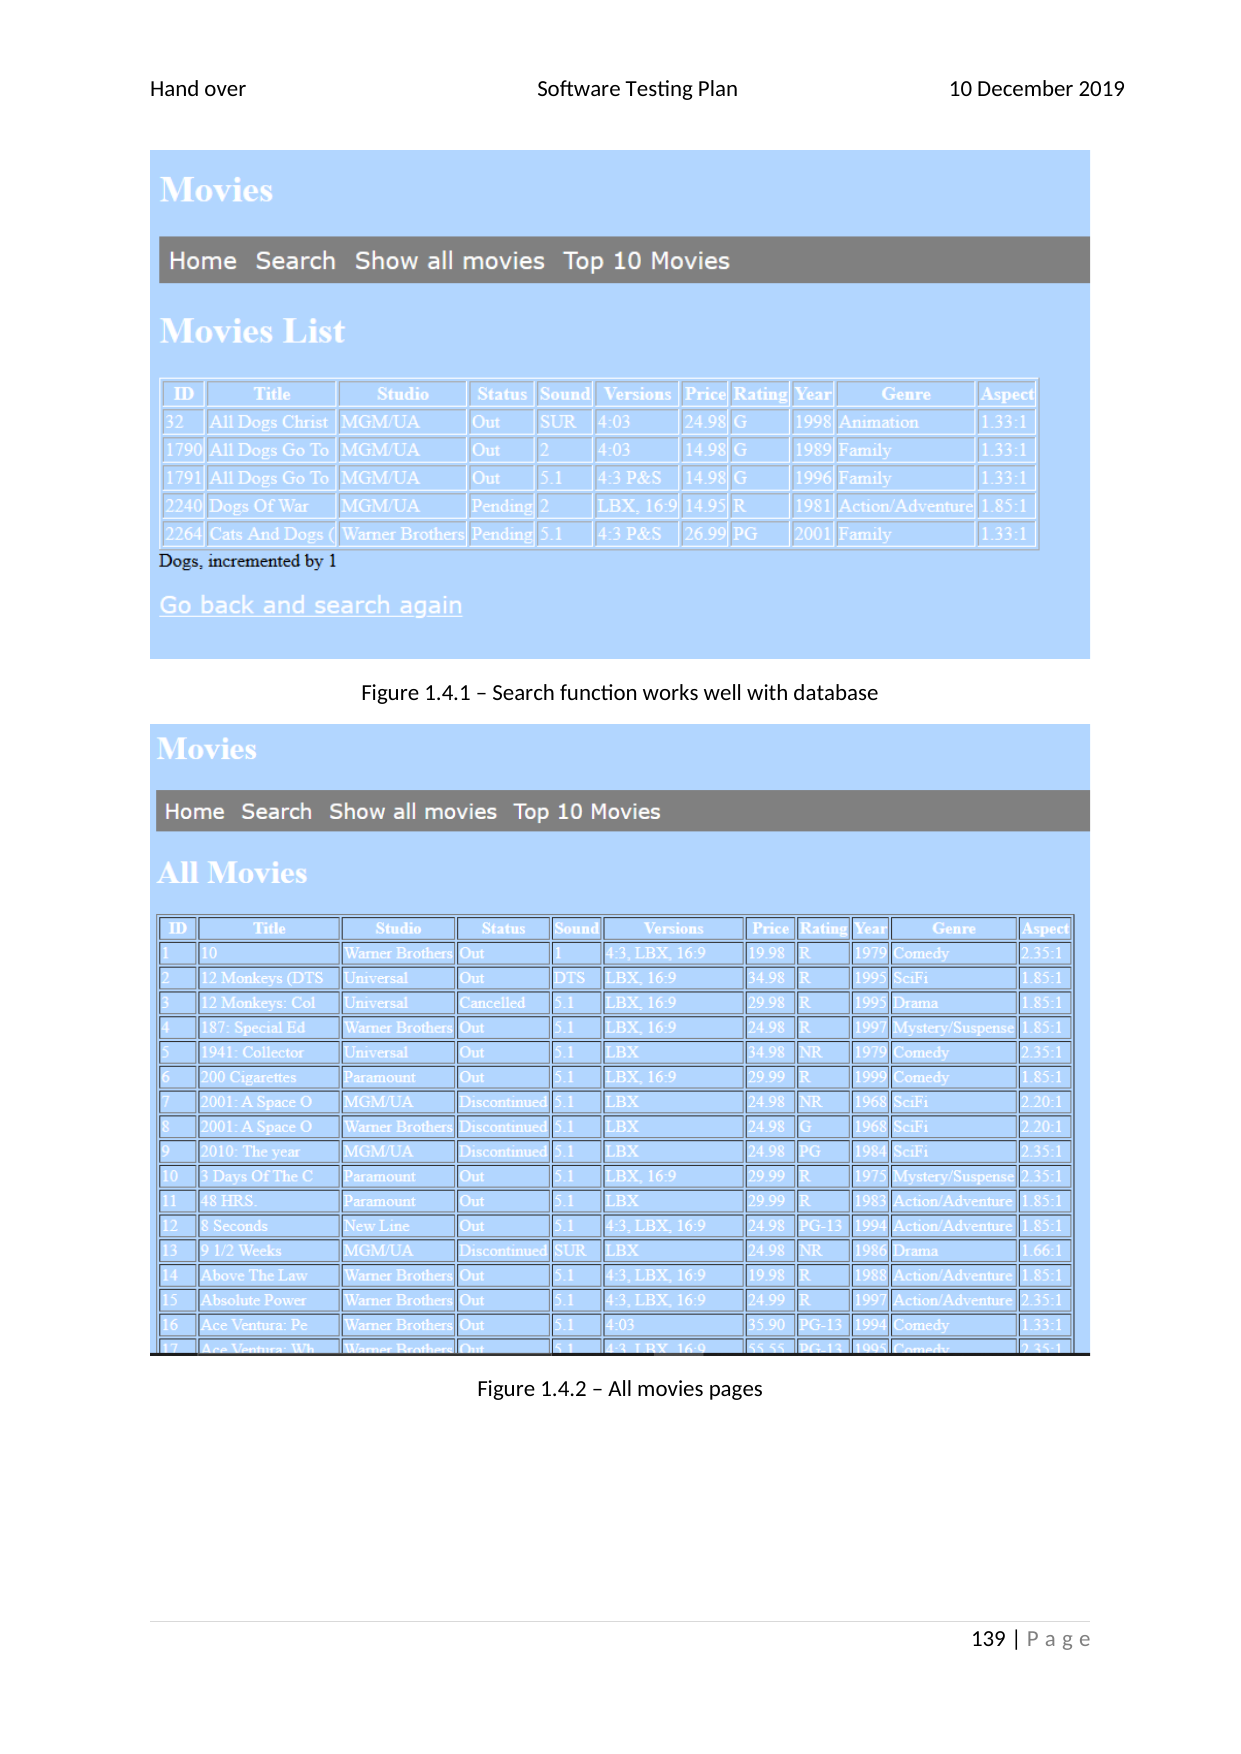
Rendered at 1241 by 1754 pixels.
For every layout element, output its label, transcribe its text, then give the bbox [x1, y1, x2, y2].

picture [150, 724, 1091, 1356]
text Figure 1.4.1 – Search function works well with database [150, 678, 1090, 706]
text Figure 1.4.2 – All movies pages [150, 1374, 1090, 1402]
picture [150, 150, 1091, 659]
